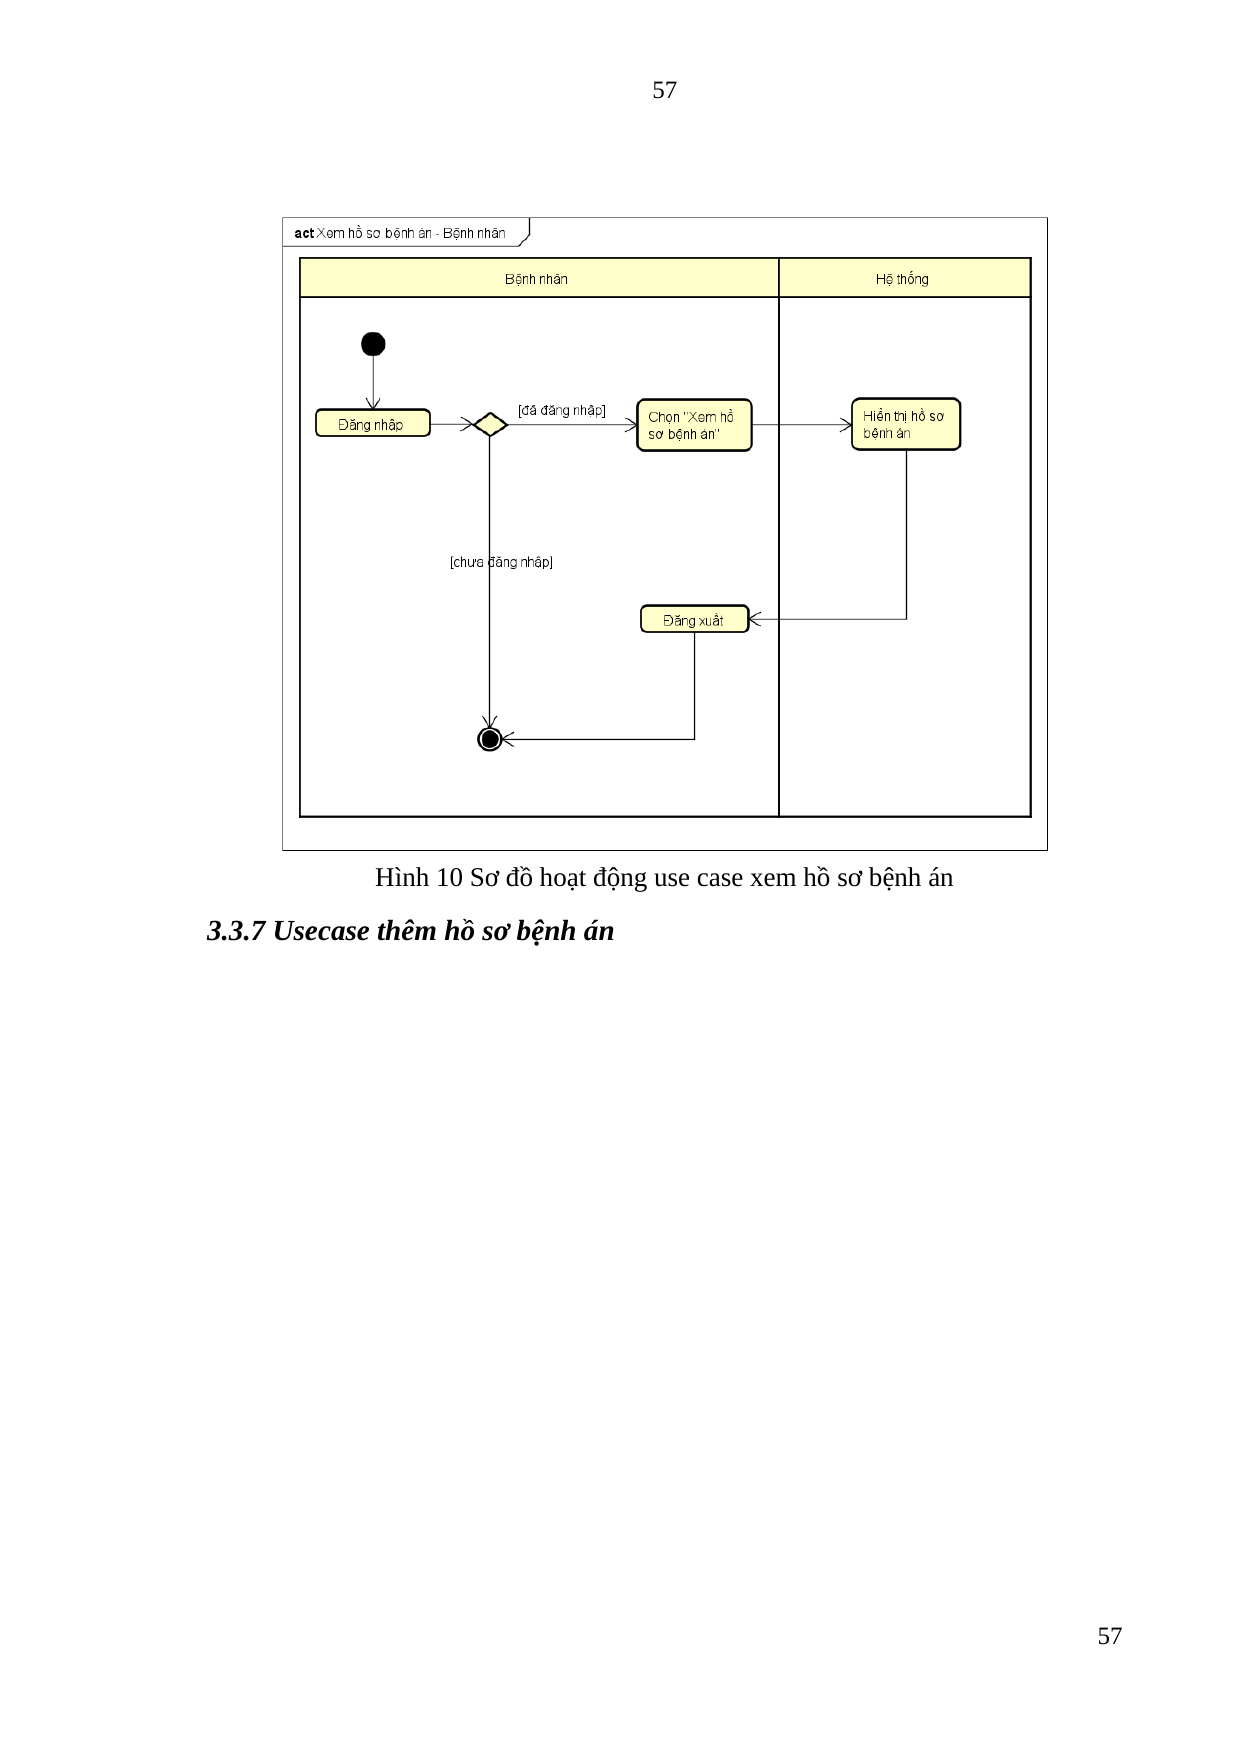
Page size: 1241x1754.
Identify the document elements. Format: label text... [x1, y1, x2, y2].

text 3.3.7 Usecase thêm hồ sơ bệnh án [207, 913, 1132, 946]
text Hình Sơ đồ hoạt động use case xem hồ sơ bệnh án [207, 861, 1122, 892]
picture [271, 206, 1058, 861]
